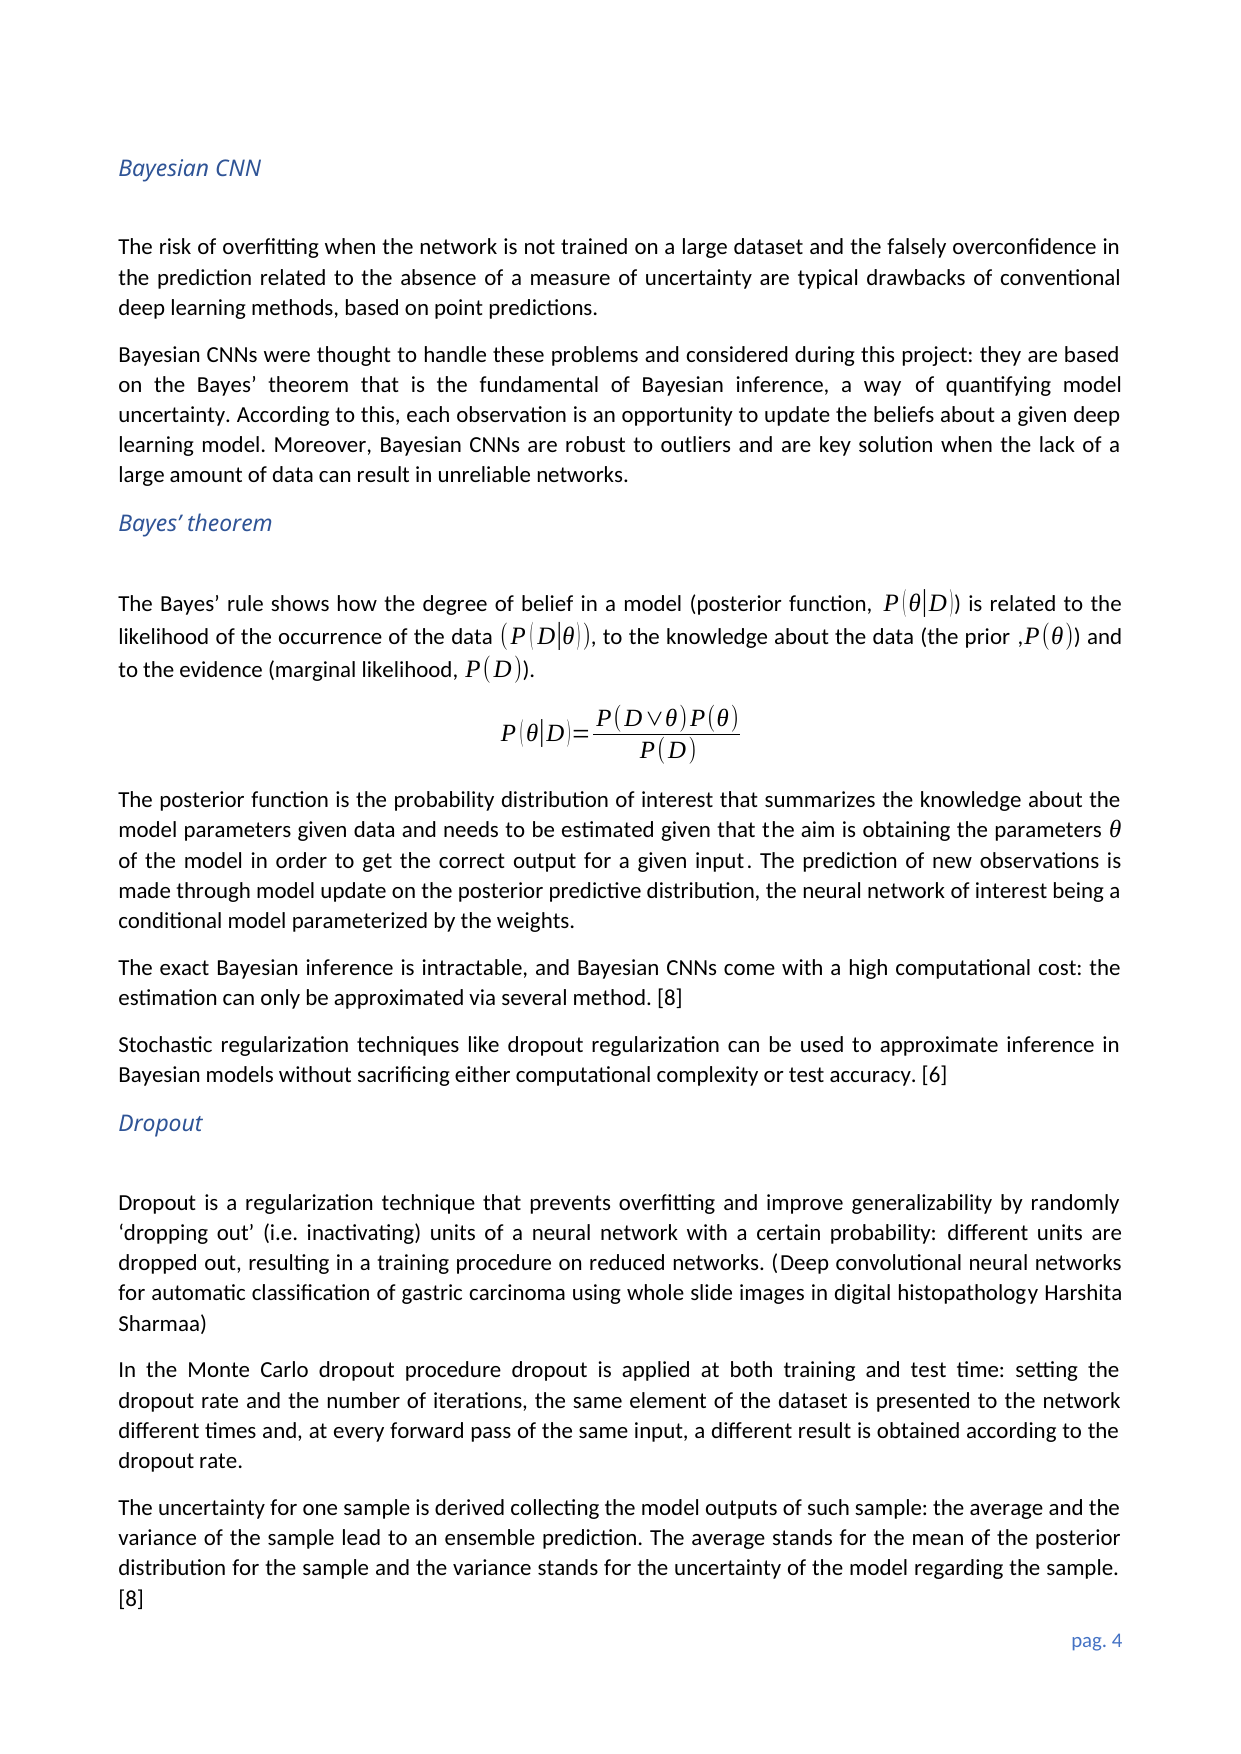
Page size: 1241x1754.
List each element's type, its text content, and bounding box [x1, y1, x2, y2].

text Stochastic regularization techniques like dropout regularization can be used to approximate inference in Bayesian models without sacrificing either computational complexity or test accuracy. [6] [118, 1030, 1122, 1088]
text In the Monte Carlo dropout procedure dropout is applied at both training and test time: setting the dropout rate and the number of iterations, the same element of the dataset is presented to the network different times and, at every forward pass of the same input, a different result is obtained according to the dropout rate. [118, 1356, 1122, 1474]
text The exact Bayesian inference is intractable, and Bayesian CNNs come with a high computational cost: the estimation can only be approximated via several method. [8] [118, 953, 1122, 1011]
text The Bayes’ rule shows how the degree of belief in a model (posterior function, ) is related to the likelihood of the occurrence of the data , to the knowledge about the data (the prior ,) and to the evidence (marginal likelihood, ). [118, 588, 1122, 684]
text The risk of overfitting when the network is not trained on a large dataset and the falsely overconfidence in the prediction related to the absence of a measure of uncertainty are typical drawbacks of conventional deep learning methods, based on point predictions. [118, 232, 1122, 321]
text Dropout is a regularization technique that prevents overfitting and improve generalizability by randomly ‘dropping out’ (i.e. inactivating) units of a neural network with a certain probability: different units are dropped out, resulting in a training procedure on reduced networks. (Deep convolutional neural networks for automatic classification of gastric carcinoma using whole slide images in digital histopathology Harshita Sharmaa) [118, 1188, 1122, 1337]
subtitle Bayesian CNN [118, 152, 1122, 183]
subtitle Bayes’ theorem [118, 507, 1122, 539]
text Bayesian CNNs were thought to handle these problems and considered during this project: they are based on the Bayes’ theorem that is the fundamental of Bayesian inference, a way of quantifying model uncertainty. According to this, each observation is an opportunity to update the beliefs about a given deep learning model. Moreover, Bayesian CNNs are robust to outliers and are key solution when the lack of a large amount of data can result in unreliable networks. [118, 340, 1122, 488]
text The uncertainty for one sample is derived collecting the model outputs of such sample: the average and the variance of the sample lead to an ensemble prediction. The average stands for the mean of the posterior distribution for the sample and the variance stands for the uncertainty of the model regarding the sample. [8] [118, 1493, 1122, 1612]
text The posterior function is the probability distribution of interest that summarizes the knowledge about the model parameters given data and needs to be estimated given that the aim is obtaining the parameters of the model in order to get the correct output for a given input. The prediction of new observations is made through model update on the posterior predictive distribution, the neural network of interest being a conditional model parameterized by the weights. [118, 785, 1122, 934]
subtitle Dropout [118, 1107, 1122, 1138]
